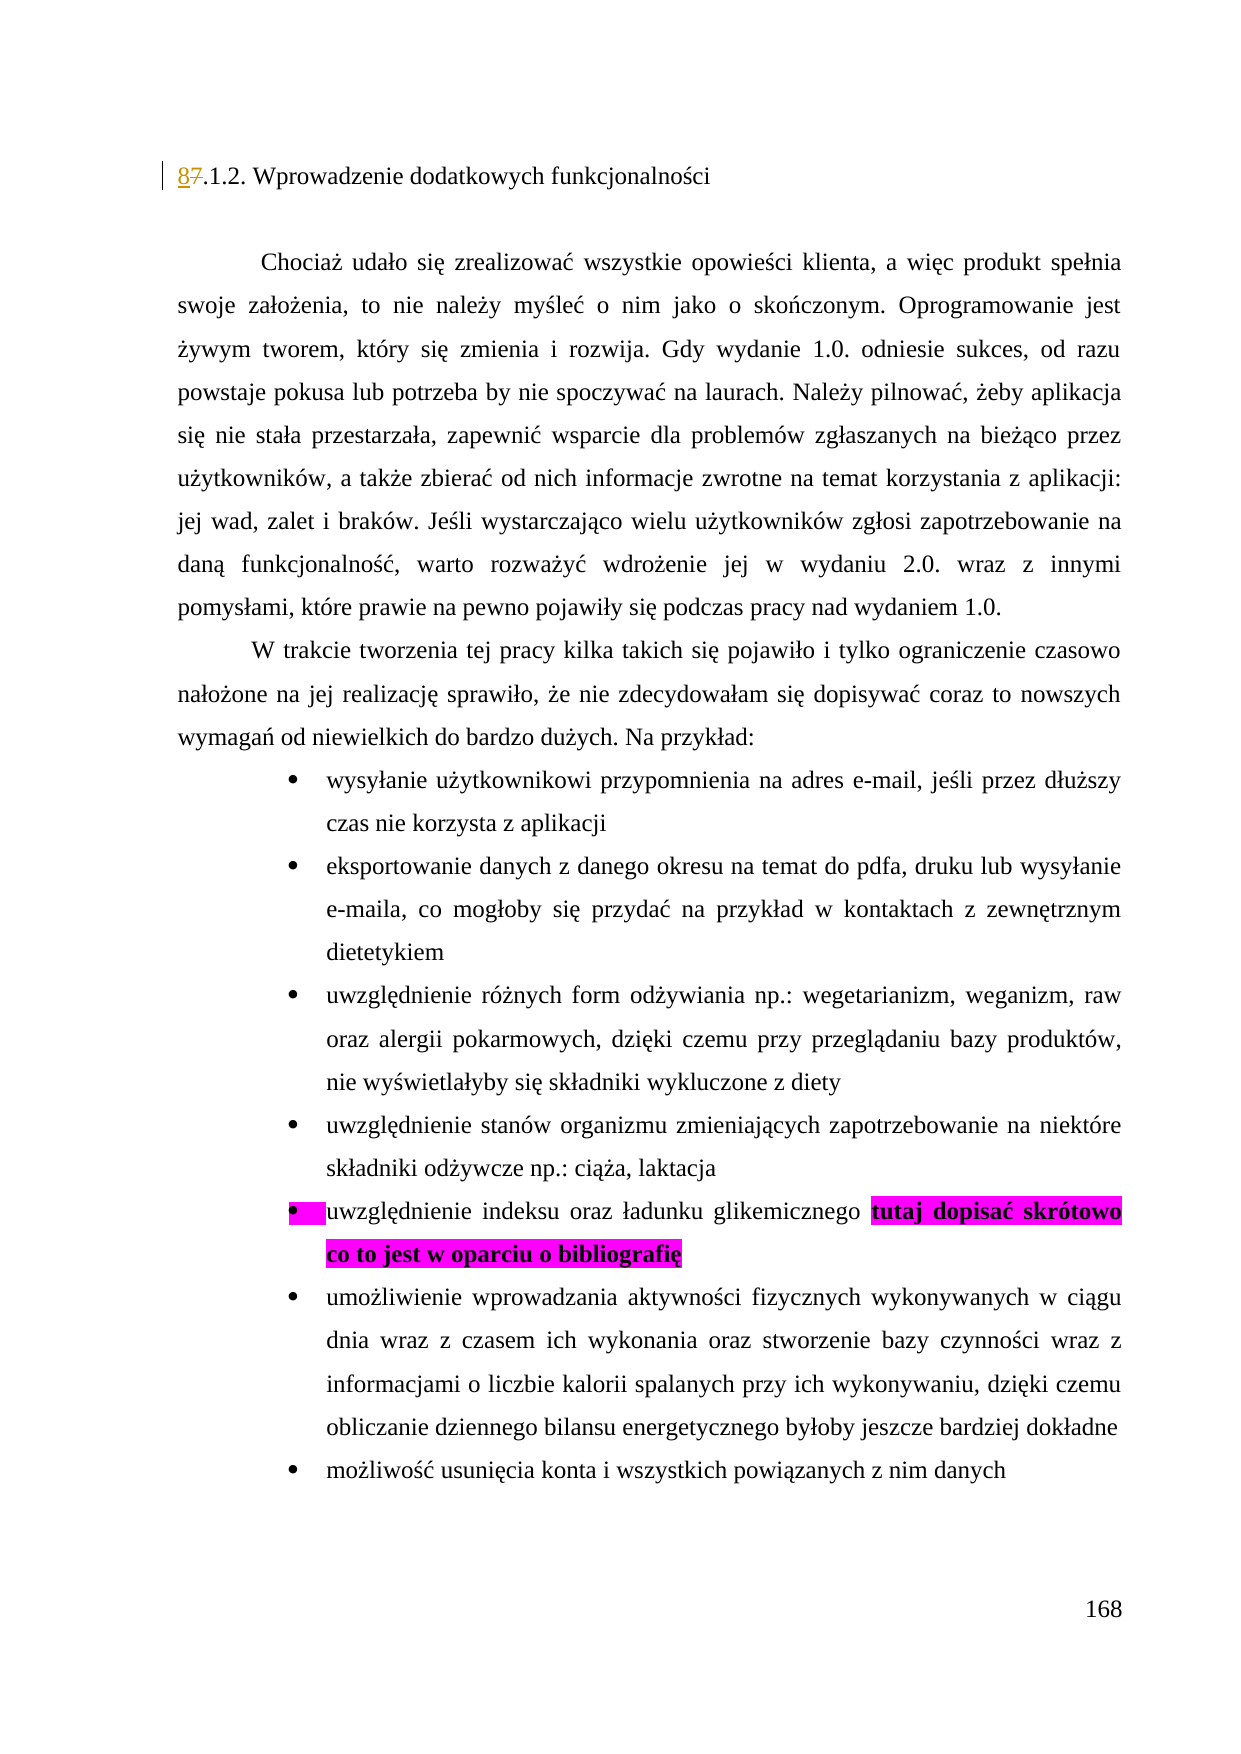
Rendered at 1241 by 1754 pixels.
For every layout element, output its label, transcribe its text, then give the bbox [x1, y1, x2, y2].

text Chociaż udało się zrealizować wszystkie opowieści klienta, a więc produkt spełnia swoje założenia, to nie należy myśleć o nim jako o skończonym. Oprogramowanie jest żywym tworem, który się zmienia i rozwija. Gdy wydanie 1.0. odniesie sukces, od razu powstaje pokusa lub potrzeba by nie spoczywać na laurach. Należy pilnować, żeby aplikacja się nie stała przestarzała, zapewnić wsparcie dla problemów zgłaszanych na bieżąco przez użytkowników, a także zbierać od nich informacje zwrotne na temat korzystania z aplikacji: jej wad, zalet i braków. Jeśli wystarczająco wielu użytkowników zgłosi zapotrzebowanie na daną funkcjonalność, warto rozważyć wdrożenie jej w wydaniu 2.0. wraz z innymi pomysłami, które prawie na pewno pojawiły się podczas pracy nad wydaniem 1.0. [177, 247, 1122, 621]
text W trakcie tworzenia tej pracy kilka takich się pojawiło i tylko ograniczenie czasowo nałożone na jej realizację sprawiło, że nie zdecydowałam się dopisywać coraz to nowszych wymagań od niewielkich do bardzo dużych. Na przykład: [177, 636, 1122, 751]
list uwzględnienie różnych form odżywiania np.: wegetarianizm, weganizm, raw oraz alergii pokarmowych, dzięki czemu przy przeglądaniu bazy produktów, nie wyświetlałyby się składniki wykluczone z diety [288, 981, 1122, 1096]
list wysyłanie użytkownikowi przypomnienia na adres e-mail, jeśli przez dłuższy czas nie korzysta z aplikacji [288, 765, 1122, 837]
list umożliwienie wprowadzania aktywności fizycznych wykonywanych w ciągu dnia wraz z czasem ich wykonania oraz stworzenie bazy czynności wraz z informacjami o liczbie kalorii spalanych przy ich wykonywaniu, dzięki czemu obliczanie dziennego bilansu energetycznego byłoby jeszcze bardziej dokładne [288, 1282, 1122, 1441]
subtitle .1.2. Wprowadzenie dodatkowych funkcjonalności [177, 161, 1122, 190]
list uwzględnienie indeksu oraz ładunku glikemicznego tutaj dopisać skrótowo co to jest w oparciu o bibliografię [288, 1196, 1122, 1268]
list eksportowanie danych z danego okresu na temat do pdfa, druku lub wysyłanie e-maila, co mogłoby się przydać na przykład w kontaktach z zewnętrznym dietetykiem [288, 851, 1122, 966]
list uwzględnienie stanów organizmu zmieniających zapotrzebowanie na niektóre składniki odżywcze np.: ciąża, laktacja [288, 1110, 1122, 1182]
list możliwość usunięcia konta i wszystkich powiązanych z nim danych [288, 1455, 1122, 1484]
